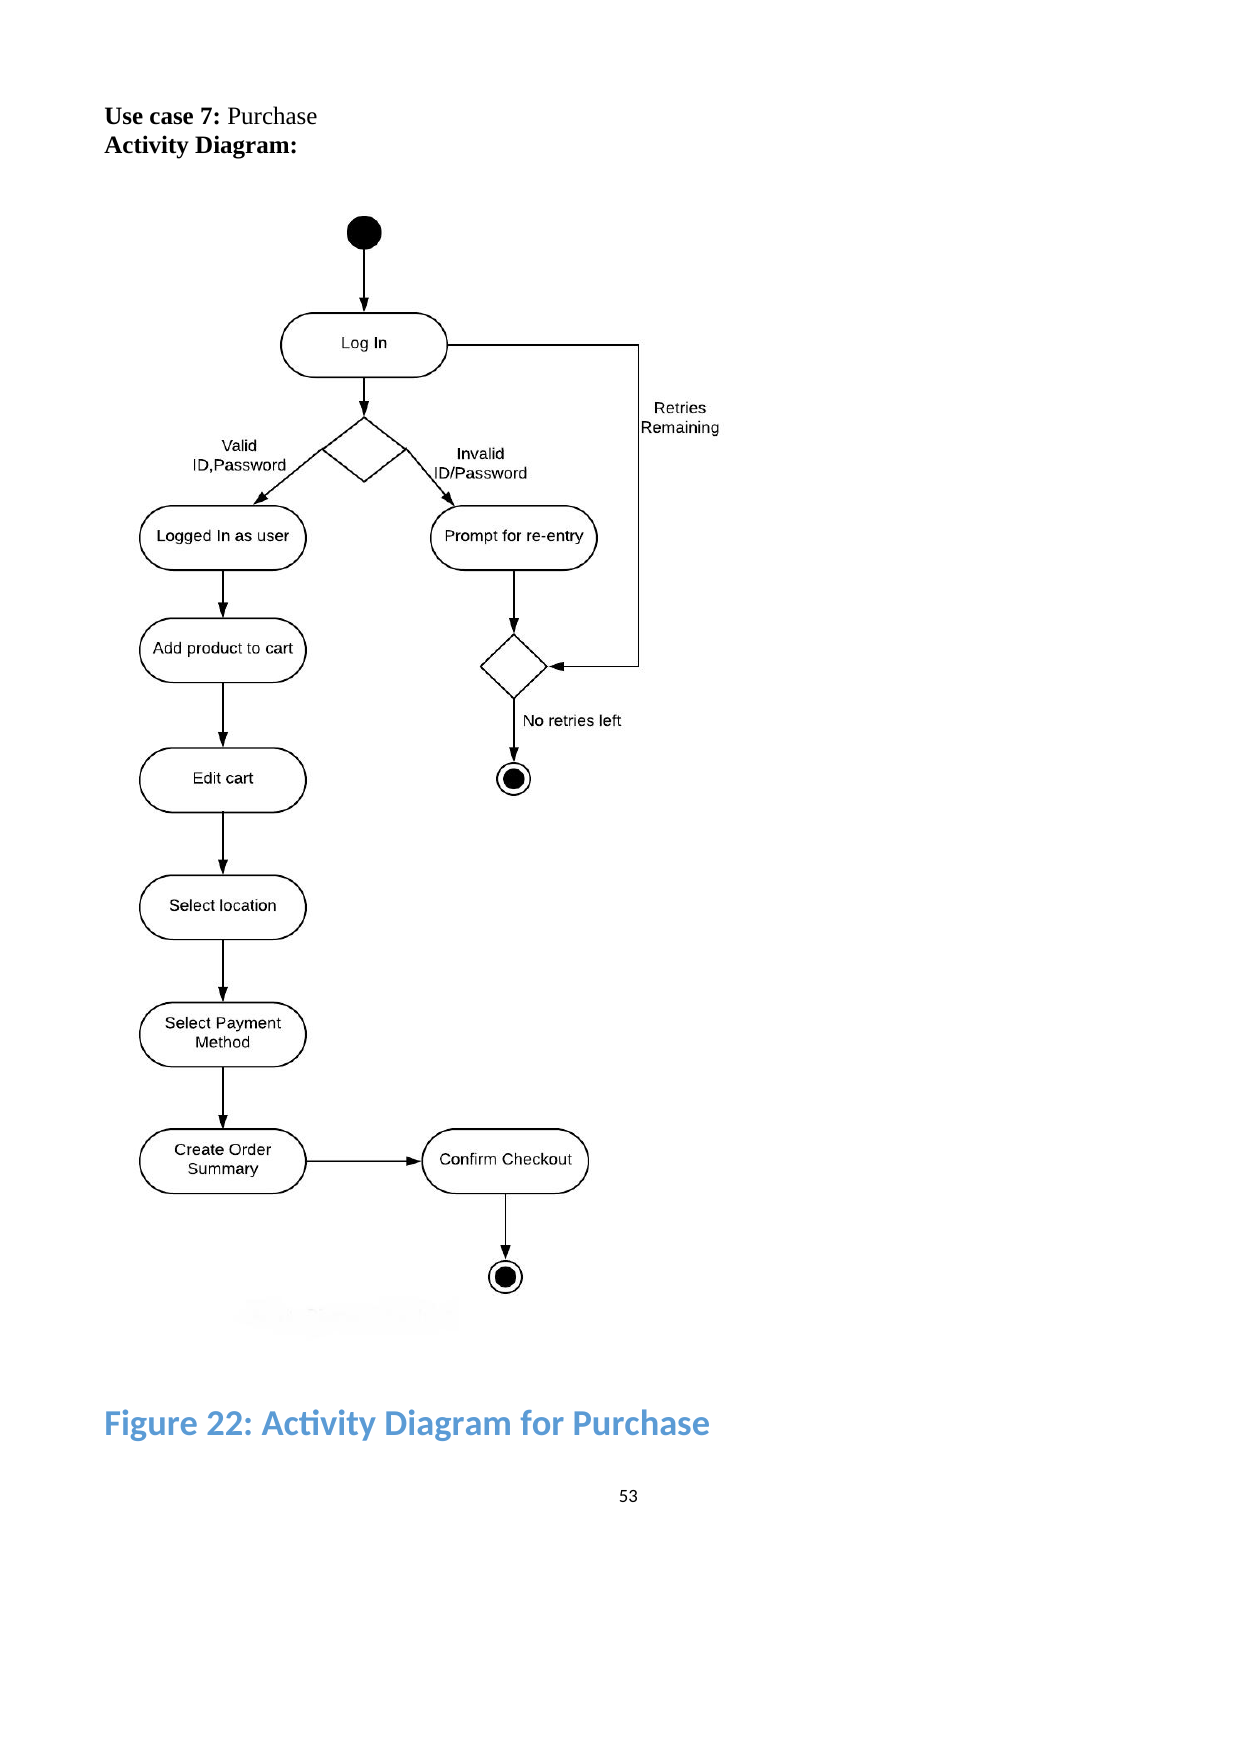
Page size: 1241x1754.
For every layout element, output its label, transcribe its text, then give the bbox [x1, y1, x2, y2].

picture [106, 184, 796, 1373]
text Activity Diagram: [104, 130, 1090, 159]
text 53 [619, 1484, 1090, 1507]
text Figure 22: Activity Diagram for Purchase [104, 1399, 1090, 1444]
text Use case 7: Purchase [104, 101, 1090, 130]
